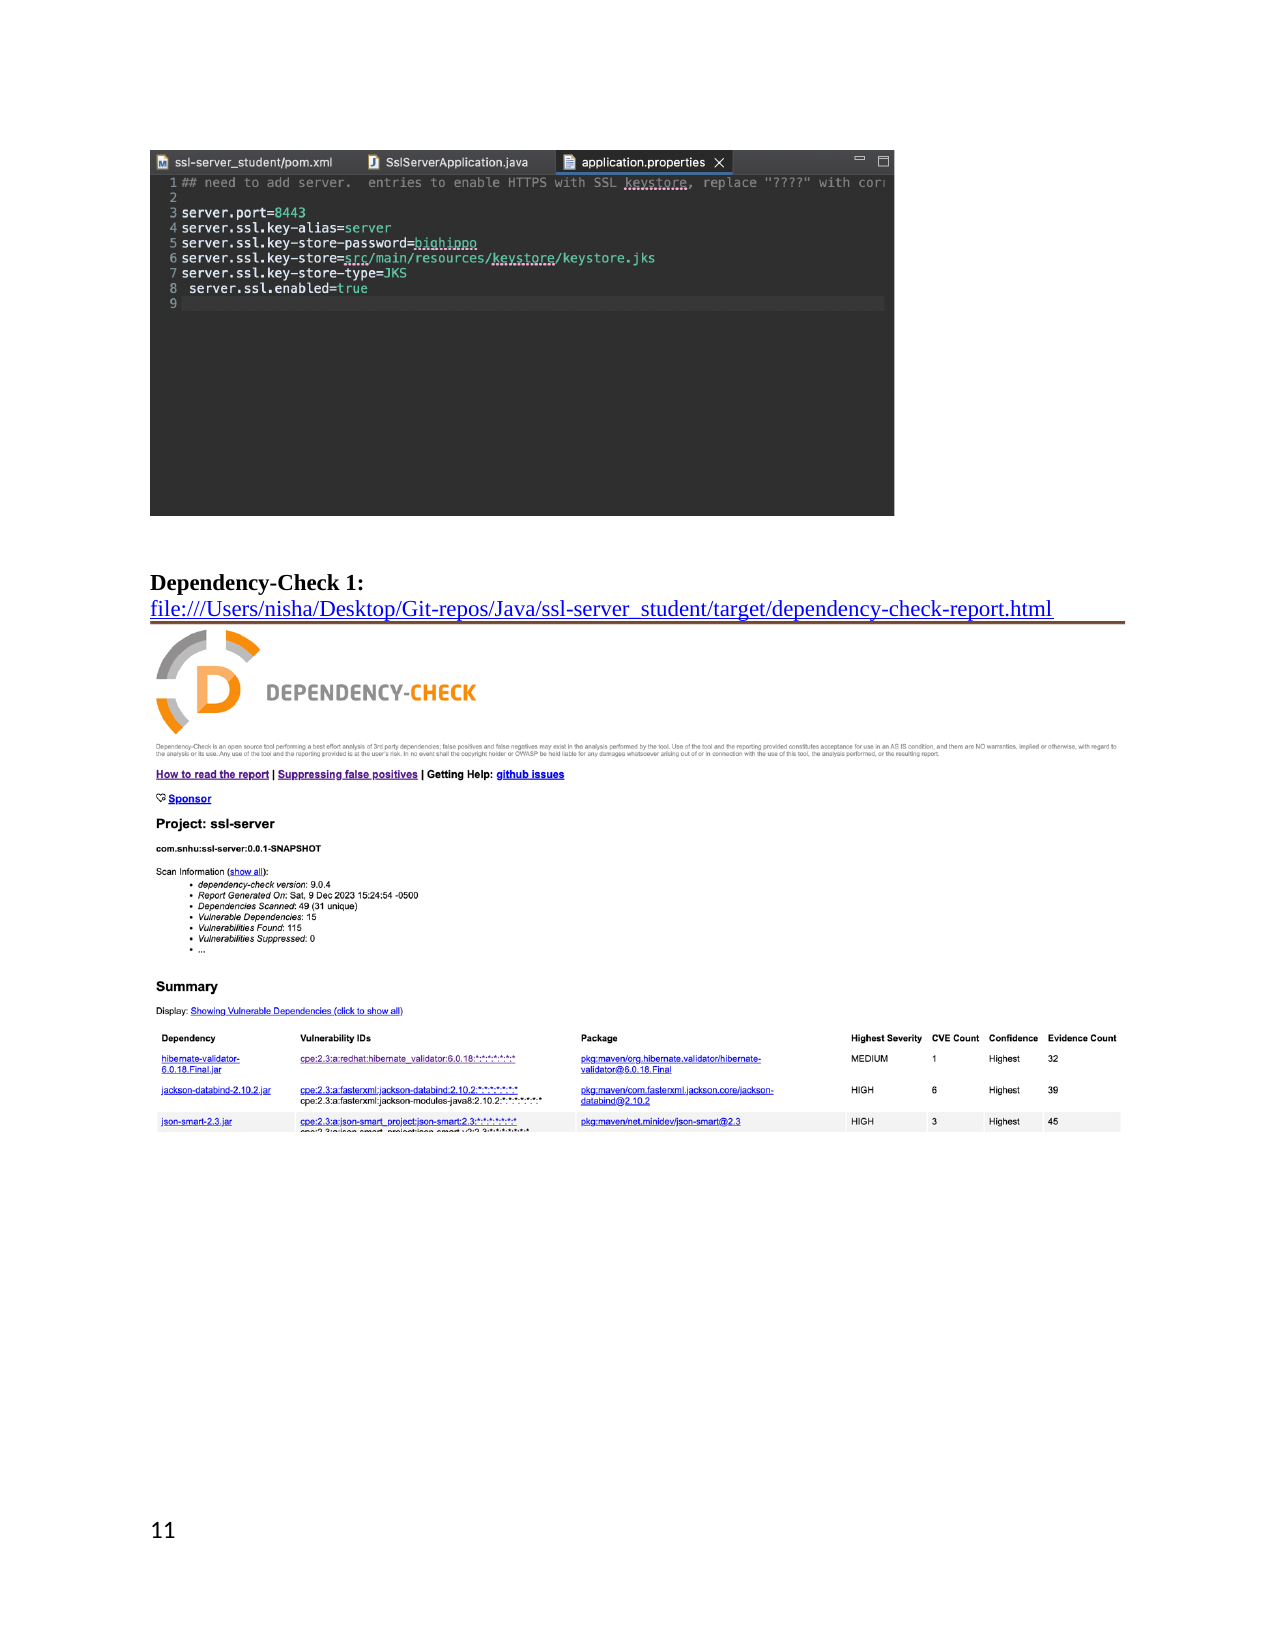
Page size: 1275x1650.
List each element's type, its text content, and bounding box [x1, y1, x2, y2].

picture [150, 150, 895, 516]
text file:///Users/nisha/Desktop/Git-repos/Java/ssl-server_student/target/dependency-check-report.html [150, 595, 1125, 621]
picture [150, 621, 1125, 1132]
text Dependency-Check 1: [150, 568, 1125, 595]
